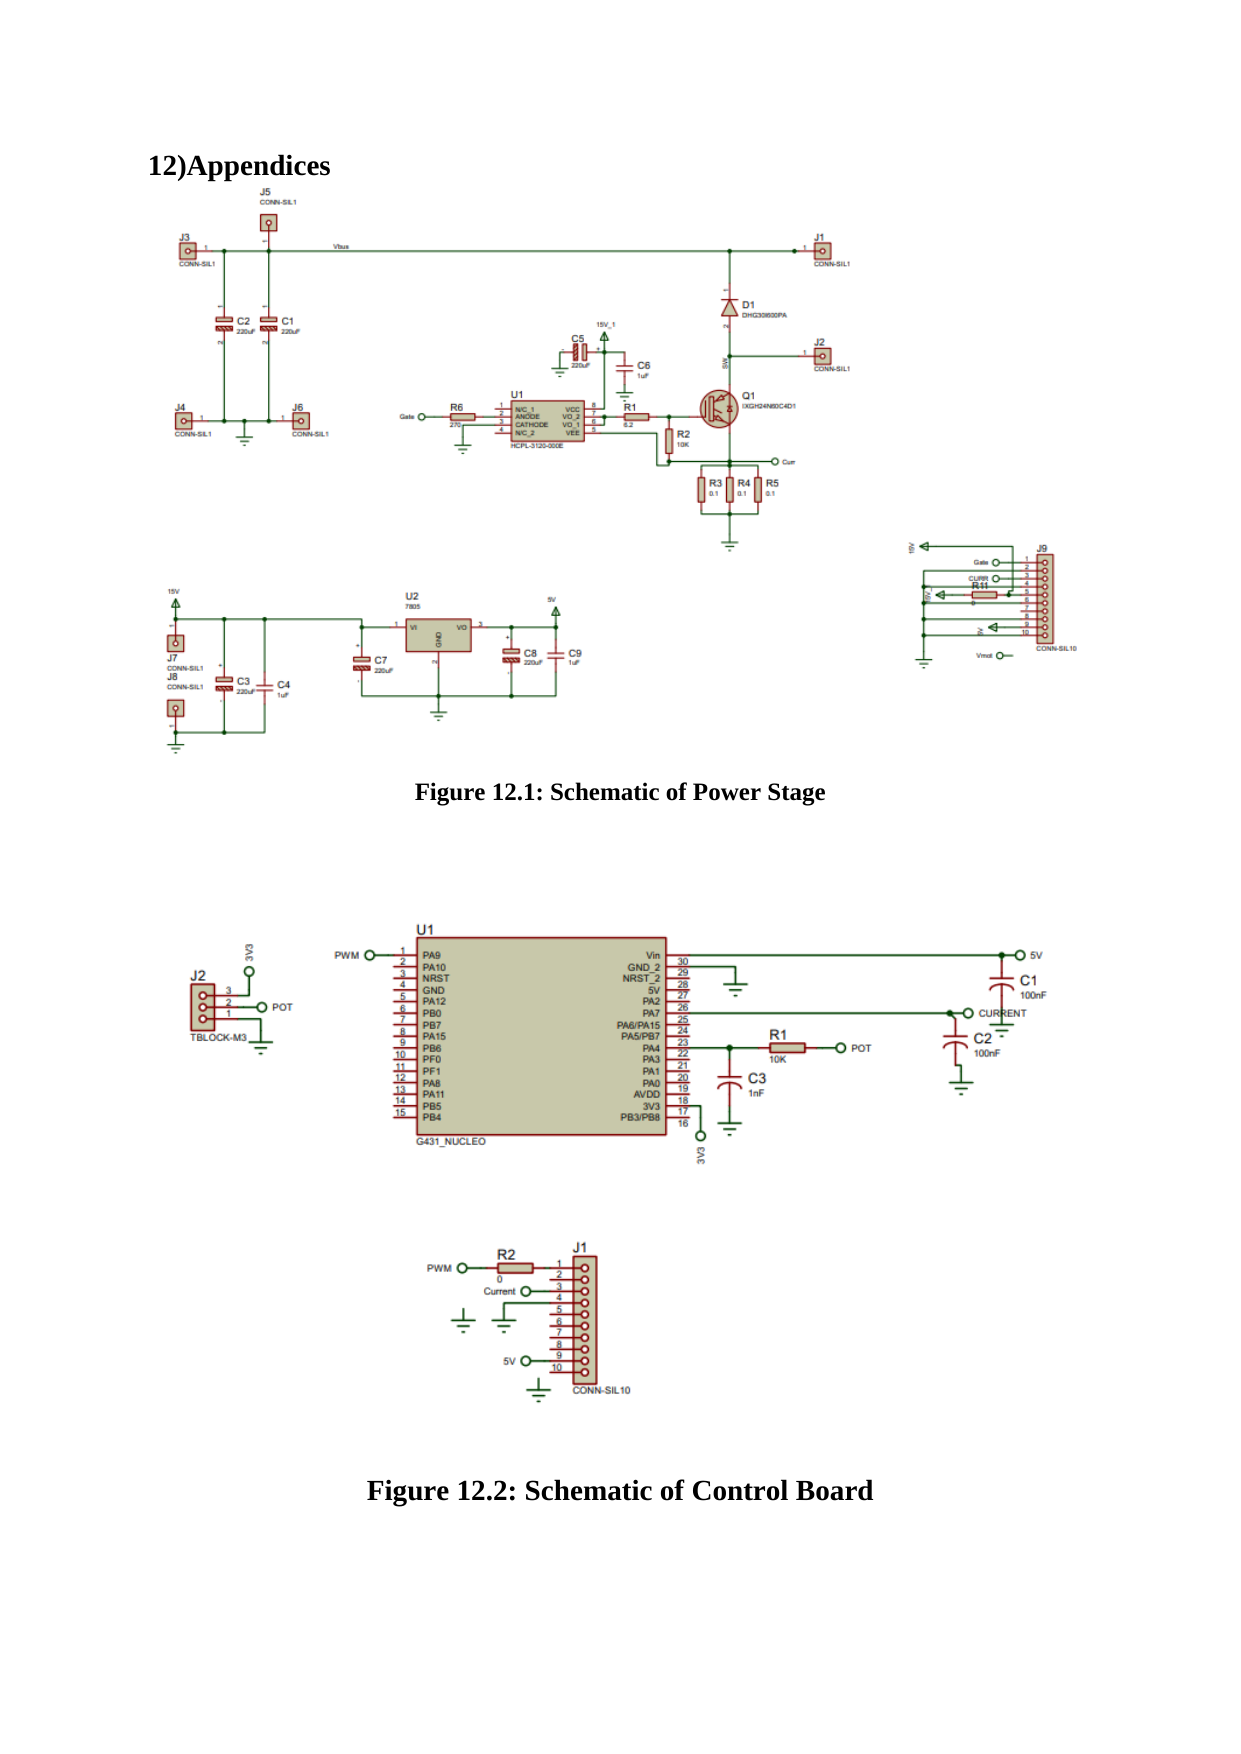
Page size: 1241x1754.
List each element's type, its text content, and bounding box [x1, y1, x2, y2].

subtitle 12)Appendices [148, 148, 1093, 181]
text Figure 12.1: Schematic of Power Stage [148, 777, 1093, 806]
text Figure 12.2: Schematic of Control Board [148, 1473, 1093, 1507]
picture [147, 186, 1093, 757]
picture [173, 826, 1067, 1453]
